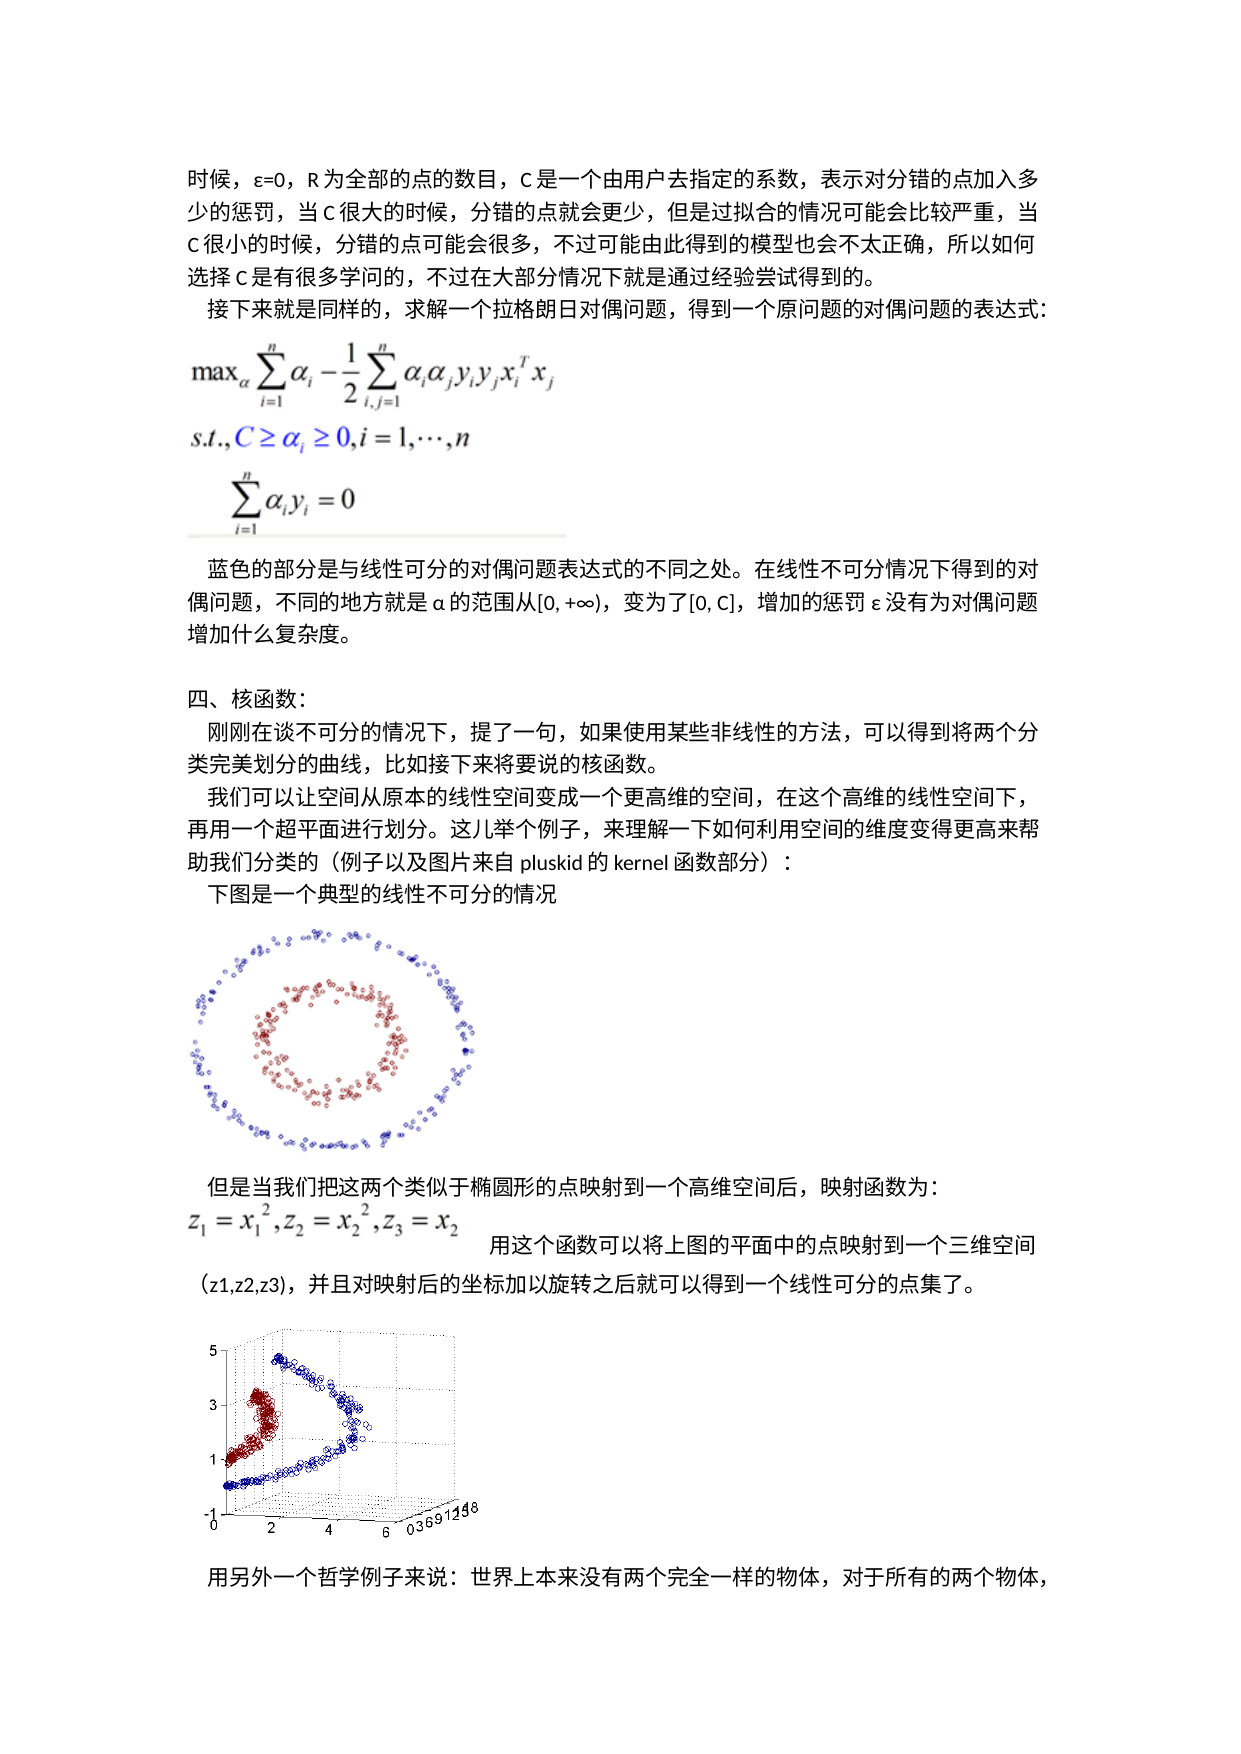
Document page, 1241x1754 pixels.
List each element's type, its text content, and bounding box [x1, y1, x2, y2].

text 四、核函数： [187, 682, 1053, 714]
text 下图是一个典型的线性不可分的情况 [187, 877, 1053, 909]
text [187, 162, 1053, 292]
text 用这个函数可以将上图的平面中的点映射到一个三维空间（z1,z2,z3)，并且对映射后的坐标加以旋转之后就可以得到一个线性可分的点集了。 [187, 1202, 1053, 1299]
picture [187, 923, 484, 1156]
text 蓝色的部分是与线性可分的对偶问题表达式的不同之处。在线性不可分情况下得到的对偶问题，不同的地方就是α的范围从[0, +∞)，变为了[0, C]，增加的惩罚ε没有为对偶问题增加什么复杂度。 [187, 552, 1053, 649]
picture [187, 338, 567, 538]
text 但是当我们把这两个类似于椭圆形的点映射到一个高维空间后，映射函数为： [187, 1169, 1053, 1202]
text 接下来就是同样的，求解一个拉格朗日对偶问题，得到一个原问题的对偶问题的表达式： [187, 292, 1053, 324]
picture [187, 1202, 470, 1246]
picture [187, 1311, 482, 1547]
text 刚刚在谈不可分的情况下，提了一句，如果使用某些非线性的方法，可以得到将两个分类完美划分的曲线，比如接下来将要说的核函数。 [187, 714, 1053, 779]
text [187, 1559, 1053, 1592]
text 我们可以让空间从原本的线性空间变成一个更高维的空间，在这个高维的线性空间下，再用一个超平面进行划分。这儿举个例子，来理解一下如何利用空间的维度变得更高来帮助我们分类的（例子以及图片来自pluskid的kernel函数部分）： [187, 779, 1053, 877]
